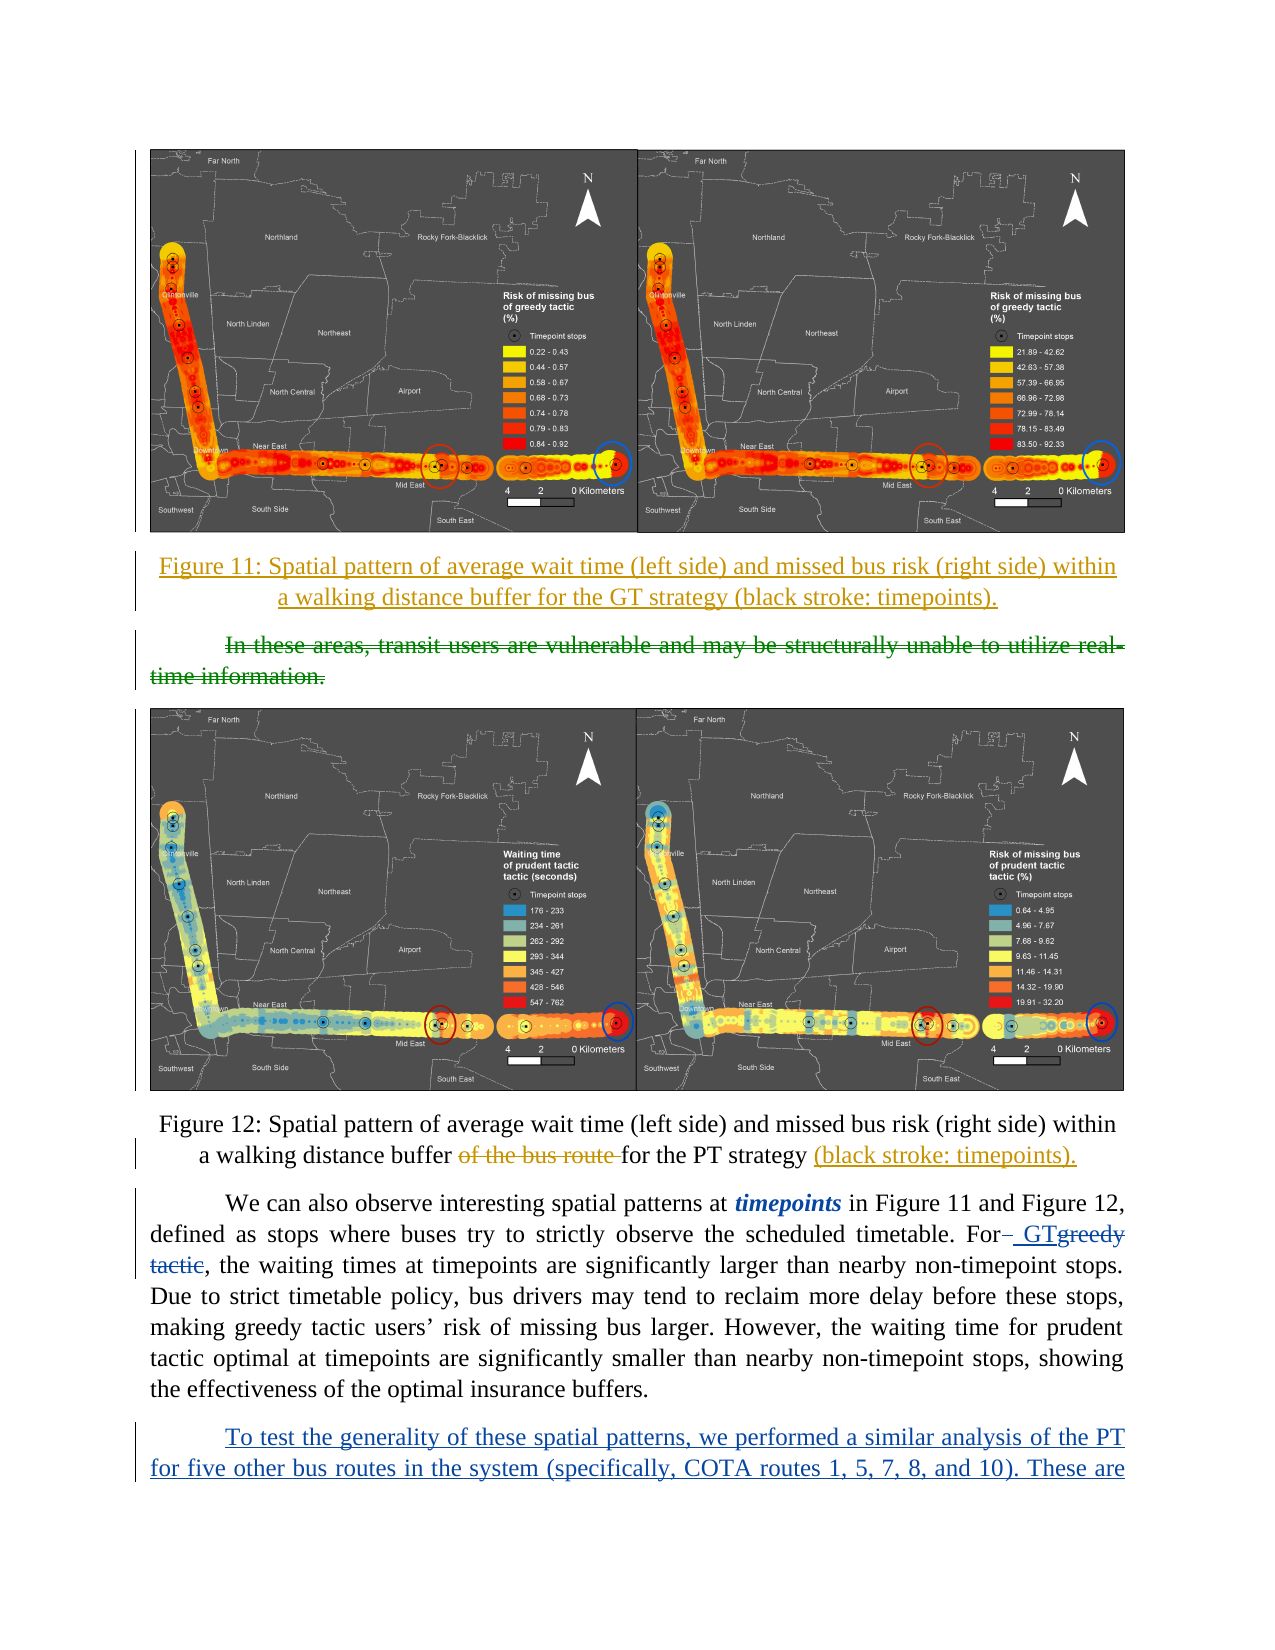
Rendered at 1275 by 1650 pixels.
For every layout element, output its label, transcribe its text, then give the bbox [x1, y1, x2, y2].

picture [150, 149, 1125, 533]
text 7 [150, 551, 1125, 611]
picture [150, 708, 1124, 1091]
text We can also observe interesting spatial patterns at timepoints in and , defined as stops where buses try to strictly observe the scheduled timetable. For, the waiting times at timepoints are significantly larger than nearby non-timepoint stops. Due to strict timetable policy, bus drivers may tend to reclaim more delay before these stops, making greedy tactic users’ risk of missing bus larger. However, the waiting time for prudent tactic optimal at timepoints are significantly smaller than nearby non-timepoint stops, showing the effectiveness of the optimal insurance buffers. [150, 1188, 1125, 1403]
text Figure : Spatial pattern of average wait time (left side) and missed bus risk (right side) within a walking distance buffer for the PT strategy [150, 1109, 1125, 1169]
